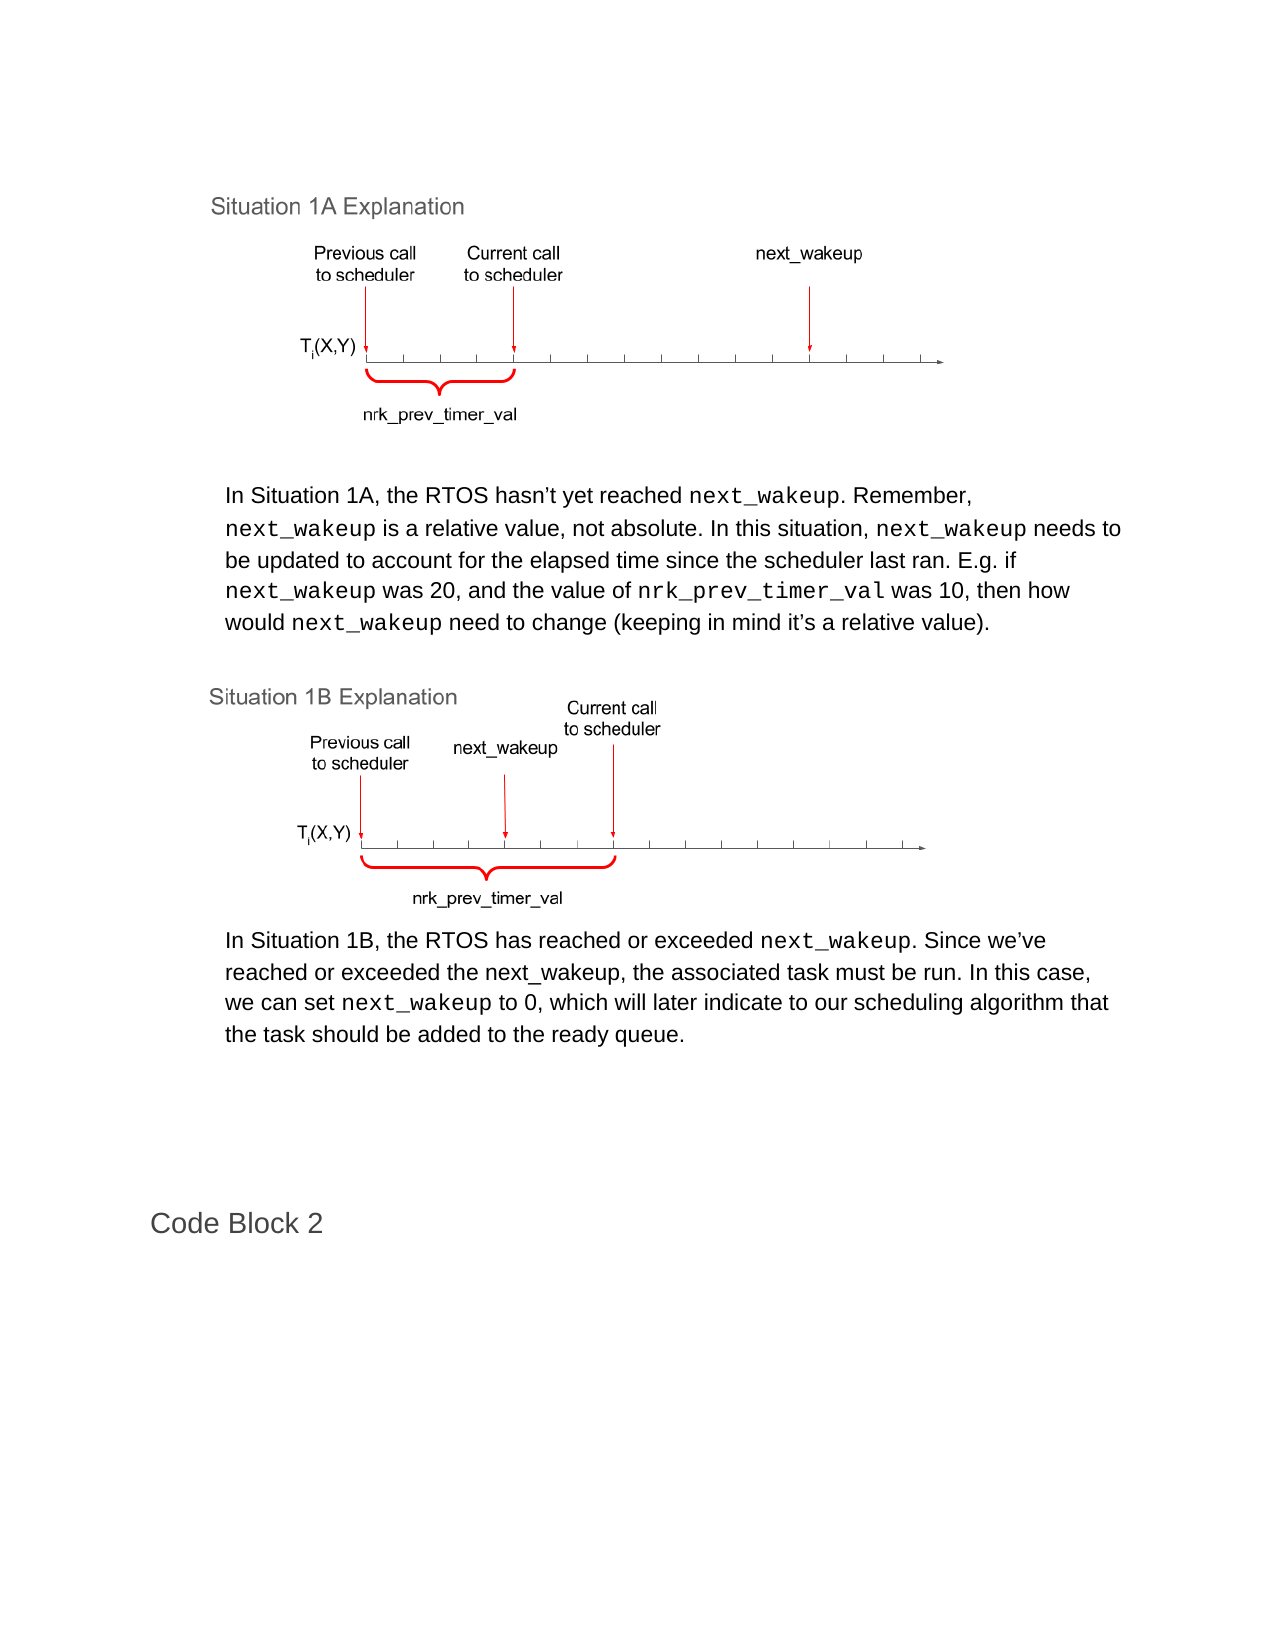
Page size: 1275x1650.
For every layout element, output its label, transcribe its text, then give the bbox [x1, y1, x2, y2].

text In Situation 1B, the RTOS has reached or exceeded next_wakeup. Since we’ve reached or exceeded the next_wakeup, the associated task must be run. In this case, we can set next_wakeup to 0, which will later indicate to our scheduling algorithm that the task should be added to the ready queue. [225, 927, 1125, 1048]
picture [150, 641, 1063, 923]
text In Situation 1A, the RTOS hasn’t yet reached next_wakeup. Remember, next_wakeup is a relative value, not absolute. In this situation, next_wakeup needs to be updated to account for the elapsed time since the scheduler last ran. E.g. if next_wakeup was 20, and the value of nrk_prev_timer_val was 10, then how would next_wakeup need to change (keeping in mind it’s a relative value). [225, 482, 1125, 638]
subtitle Code Block 2 [150, 1206, 1125, 1239]
picture [150, 150, 1085, 449]
